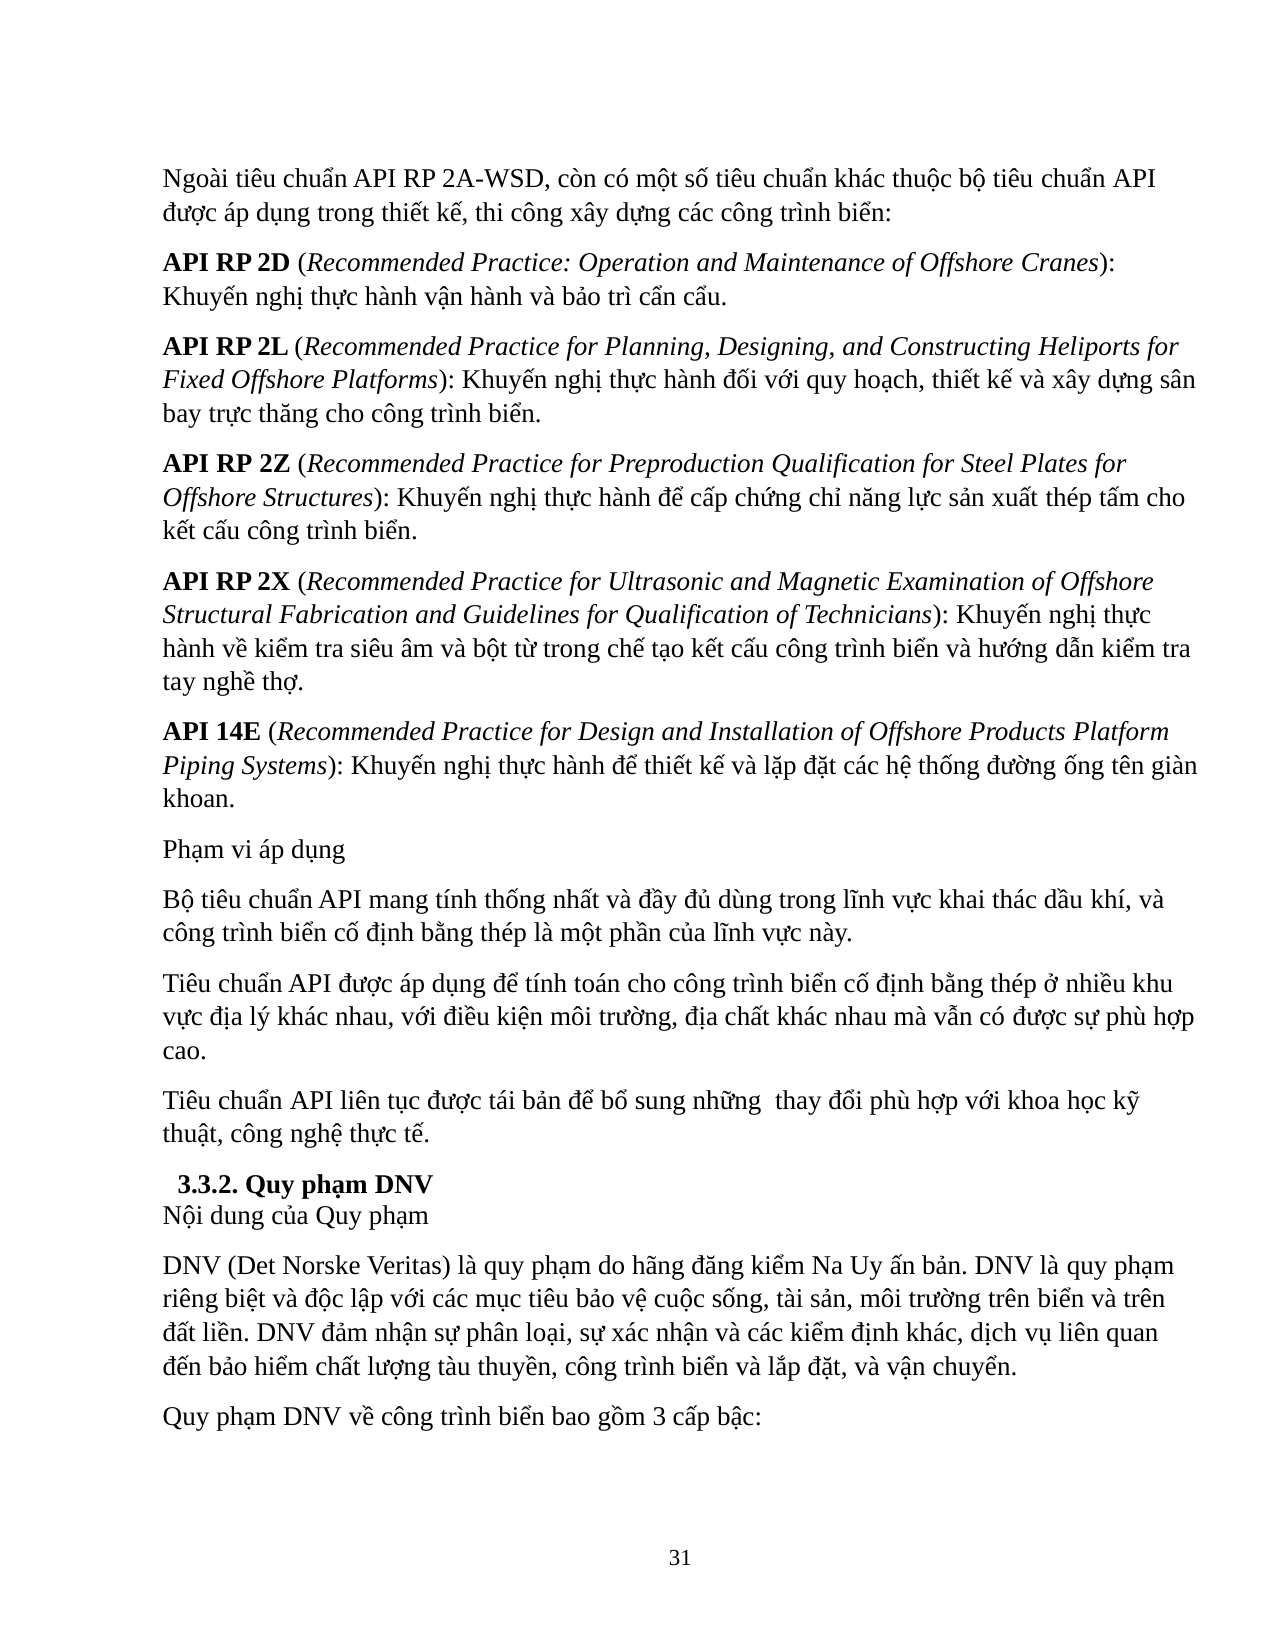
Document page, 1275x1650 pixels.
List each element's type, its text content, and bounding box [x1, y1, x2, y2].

text Bộ tiêu chuẩn API mang tính thống nhất và đầy đủ dùng trong lĩnh vực khai thác dầu khí, và công trình biển cố định bằng thép là một phần của lĩnh vực này. [162, 883, 1198, 948]
text Tiêu chuẩn API liên tục được tái bản để bổ sung những thay đổi phù hợp với khoa học kỹ thuật, công nghệ thực tế. [162, 1084, 1198, 1149]
text API RP 2Z (Recommended Practice for Preproduction Qualification for Steel Plates for Offshore Structures): Khuyến nghị thực hành để cấp chứng chỉ năng lực sản xuất thép tấm cho kết cấu công trình biển. [162, 447, 1198, 546]
text API RP 2X (Recommended Practice for Ultrasonic and Magnetic Examination of Offshore Structural Fabrication and Guidelines for Qualification of Technicians): Khuyến nghị thực hành về kiểm tra siêu âm và bột từ trong chế tạo kết cấu công trình biển và hướng dẫn kiểm tra tay nghề thợ. [162, 564, 1198, 696]
text Phạm vi áp dụng [162, 833, 1198, 864]
text Ngoài tiêu chuẩn API RP 2A-WSD, còn có một số tiêu chuẩn khác thuộc bộ tiêu chuẩn API được áp dụng trong thiết kế, thi công xây dựng các công trình biển: [162, 162, 1198, 227]
text Tiêu chuẩn API được áp dụng để tính toán cho công trình biển cố định bằng thép ở nhiều khu vực địa lý khác nhau, với điều kiện môi trường, địa chất khác nhau mà vẫn có được sự phù hợp cao. [162, 967, 1198, 1065]
text Nội dung của Quy phạm [162, 1199, 1198, 1230]
text DNV (Det Norske Veritas) là quy phạm do hãng đăng kiểm Na Uy ấn bản. DNV là quy phạm riêng biệt và độc lập với các mục tiêu bảo vệ cuộc sống, tài sản, môi trường trên biển và trên đất liền. DNV đảm nhận sự phân loại, sự xác nhận và các kiểm định khác, dịch vụ liên quan đến bảo hiểm chất lượng tàu thuyền, công trình biển và lắp đặt, và vận chuyển. [162, 1249, 1198, 1381]
text Quy phạm DNV về công trình biển bao gồm 3 cấp bậc: [162, 1400, 1198, 1431]
text API 14E (Recommended Practice for Design and Installation of Offshore Products Platform Piping Systems): Khuyến nghị thực hành để thiết kế và lặp đặt các hệ thống đường ống tên giàn khoan. [162, 715, 1198, 814]
subtitle 3.3.2. Quy phạm DNV [177, 1168, 1198, 1199]
text API RP 2D (Recommended Practice: Operation and Maintenance of Offshore Cranes): Khuyến nghị thực hành vận hành và bảo trì cẩn cẩu. [162, 246, 1198, 311]
text API RP 2L (Recommended Practice for Planning, Designing, and Constructing Heliports for Fixed Offshore Platforms): Khuyến nghị thực hành đối với quy hoạch, thiết kế và xây dựng sân bay trực thăng cho công trình biển. [162, 330, 1198, 428]
